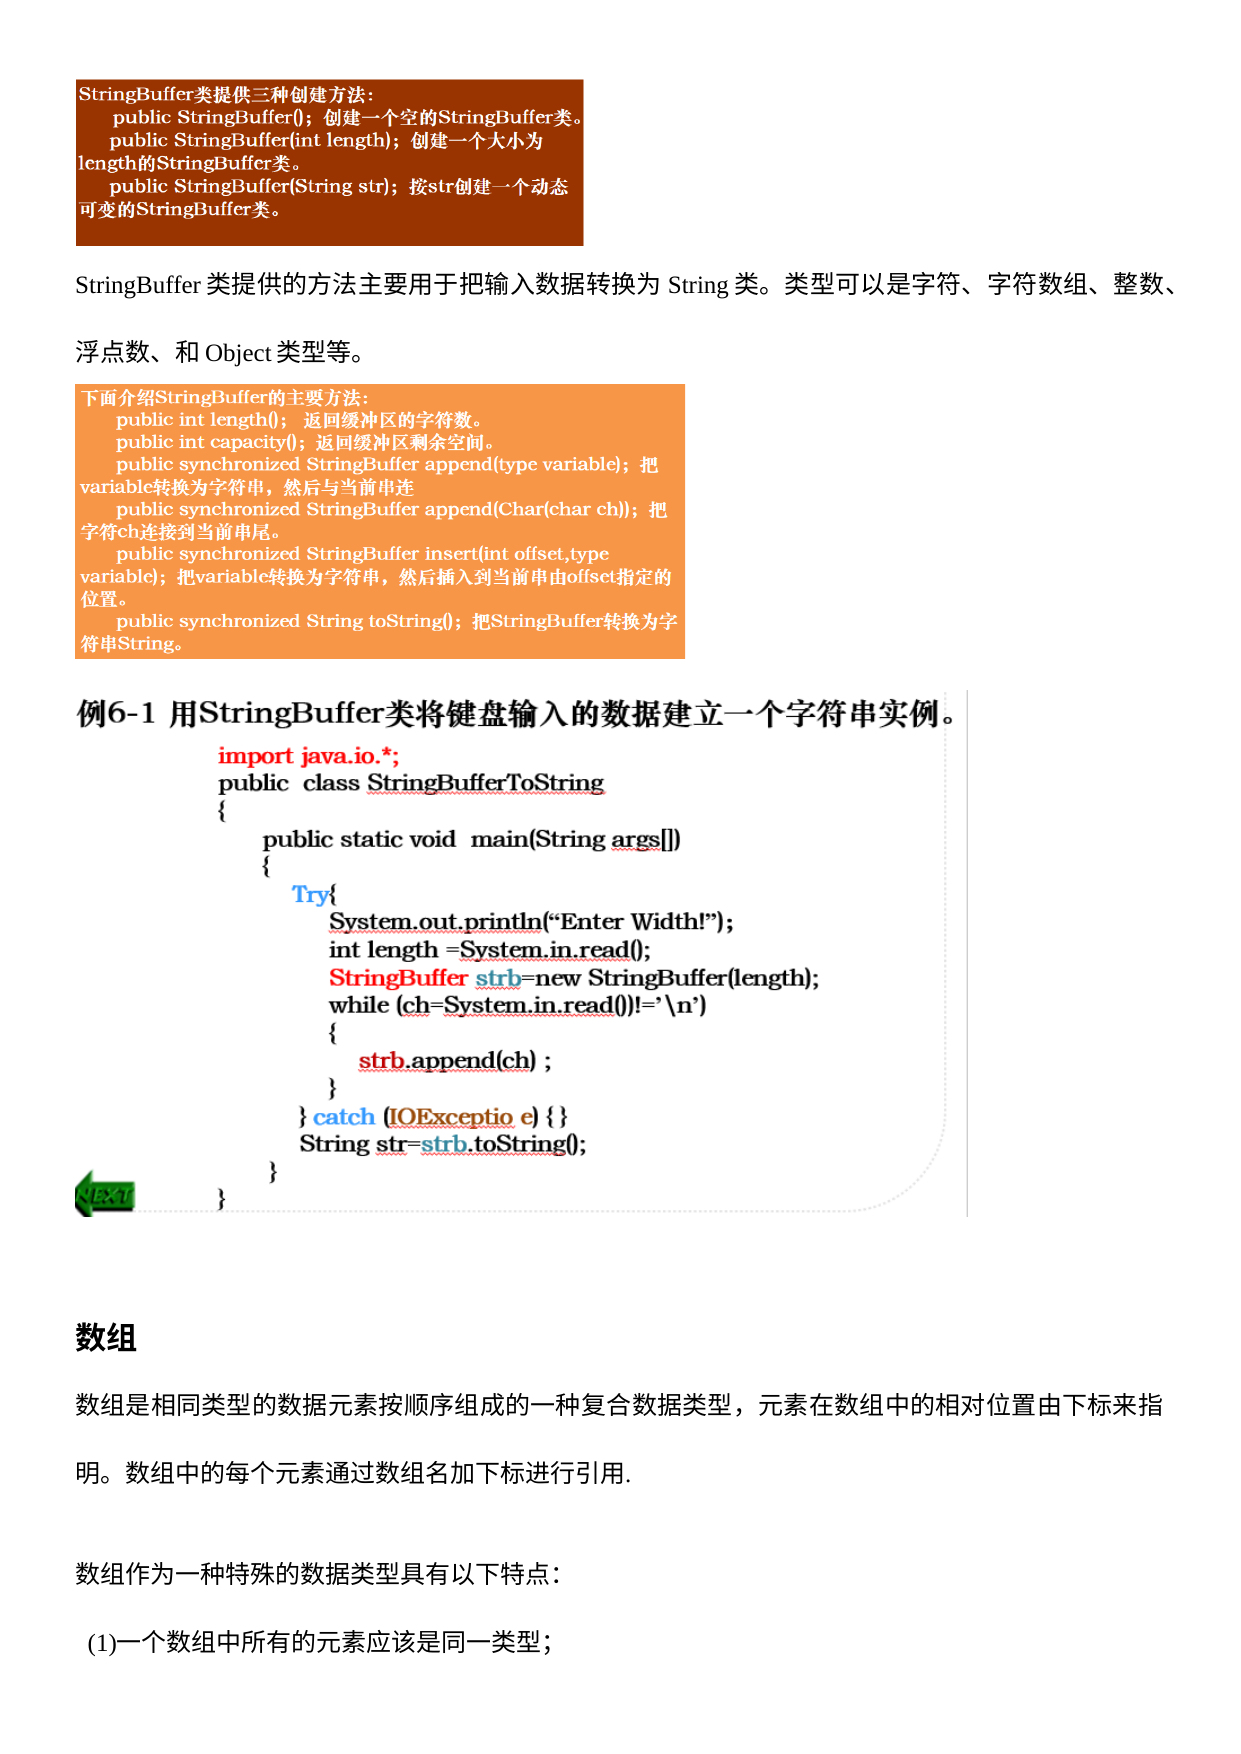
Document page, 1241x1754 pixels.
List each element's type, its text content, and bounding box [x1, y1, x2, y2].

text 数组作为一种特殊的数据类型具有以下特点： [75, 1539, 1165, 1607]
text StringBuffer类提供的方法主要用于把输入数据转换为String类。类型可以是字符、字符数组、整数、浮点数、和Object类型等。 [75, 249, 1165, 384]
picture [75, 690, 968, 1217]
picture [75, 78, 587, 247]
picture [75, 384, 686, 659]
text 数组是相同类型的数据元素按顺序组成的一种复合数据类型，元素在数组中的相对位置由下标来指明。数组中的每个元素通过数组名加下标进行引用. [75, 1369, 1165, 1505]
text 数组 [75, 1301, 1165, 1369]
text (1)一个数组中所有的元素应该是同一类型； [75, 1607, 1165, 1675]
